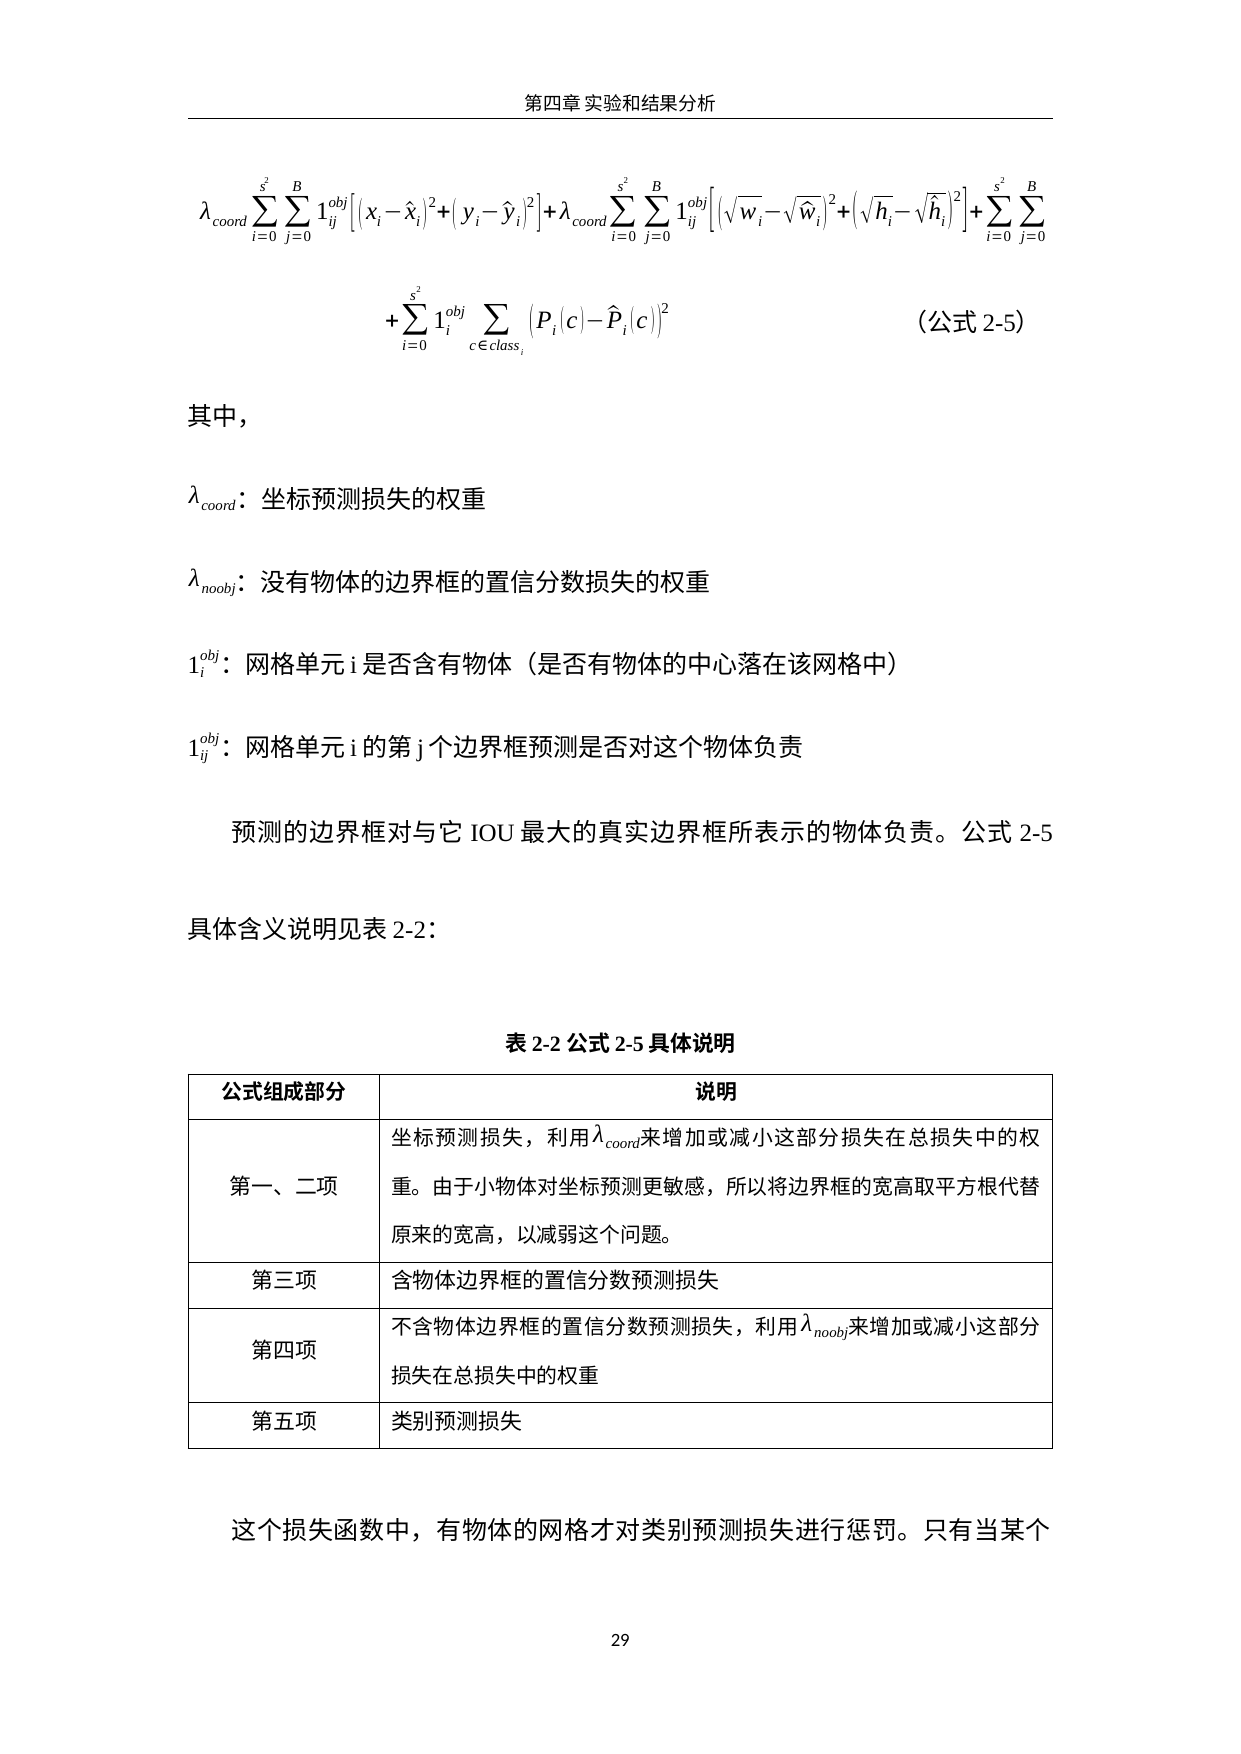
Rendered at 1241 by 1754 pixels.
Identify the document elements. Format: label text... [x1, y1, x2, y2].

text ：网格单元i是否含有物体（是否有物体的中心落在该网格中） [187, 631, 1053, 696]
text 表 2-2 公式2-5具体说明 [187, 1025, 1053, 1058]
text ：没有物体的边界框的置信分数损失的权重 [187, 548, 1053, 613]
text ：网格单元i的第j个边界框预测是否对这个物体负责 [187, 714, 1053, 779]
table_cell 第一、二项 [189, 1120, 379, 1262]
table_cell （公式2-5） [866, 272, 1052, 382]
table_cell 第三项 [189, 1263, 379, 1308]
table_header 说明 [380, 1075, 1052, 1119]
table_cell 第五项 [189, 1403, 379, 1448]
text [187, 1496, 1053, 1561]
table_header 公式组成部分 [189, 1075, 379, 1119]
text 其中， [187, 382, 1053, 447]
table_cell 含物体边界框的置信分数预测损失 [380, 1263, 1052, 1308]
table_cell 类别预测损失 [380, 1403, 1052, 1448]
table_cell 坐标预测损失，利用来增加或减小这部分损失在总损失中的权重。由于小物体对坐标预测更敏感，所以将边界框的宽高取平方根代替原来的宽高，以减弱这个问题。 [380, 1120, 1052, 1262]
text ：坐标预测损失的权重 [187, 465, 1053, 530]
table_cell [188, 272, 866, 382]
table_cell 不含物体边界框的置信分数预测损失，利用来增加或减小这部分损失在总损失中的权重 [380, 1309, 1052, 1402]
text 预测的边界框对与它IOU最大的真实边界框所表示的物体负责。公式2-5具体含义说明见表2-2： [187, 798, 1053, 960]
table_header [188, 162, 1052, 272]
table_cell 第四项 [189, 1309, 379, 1402]
